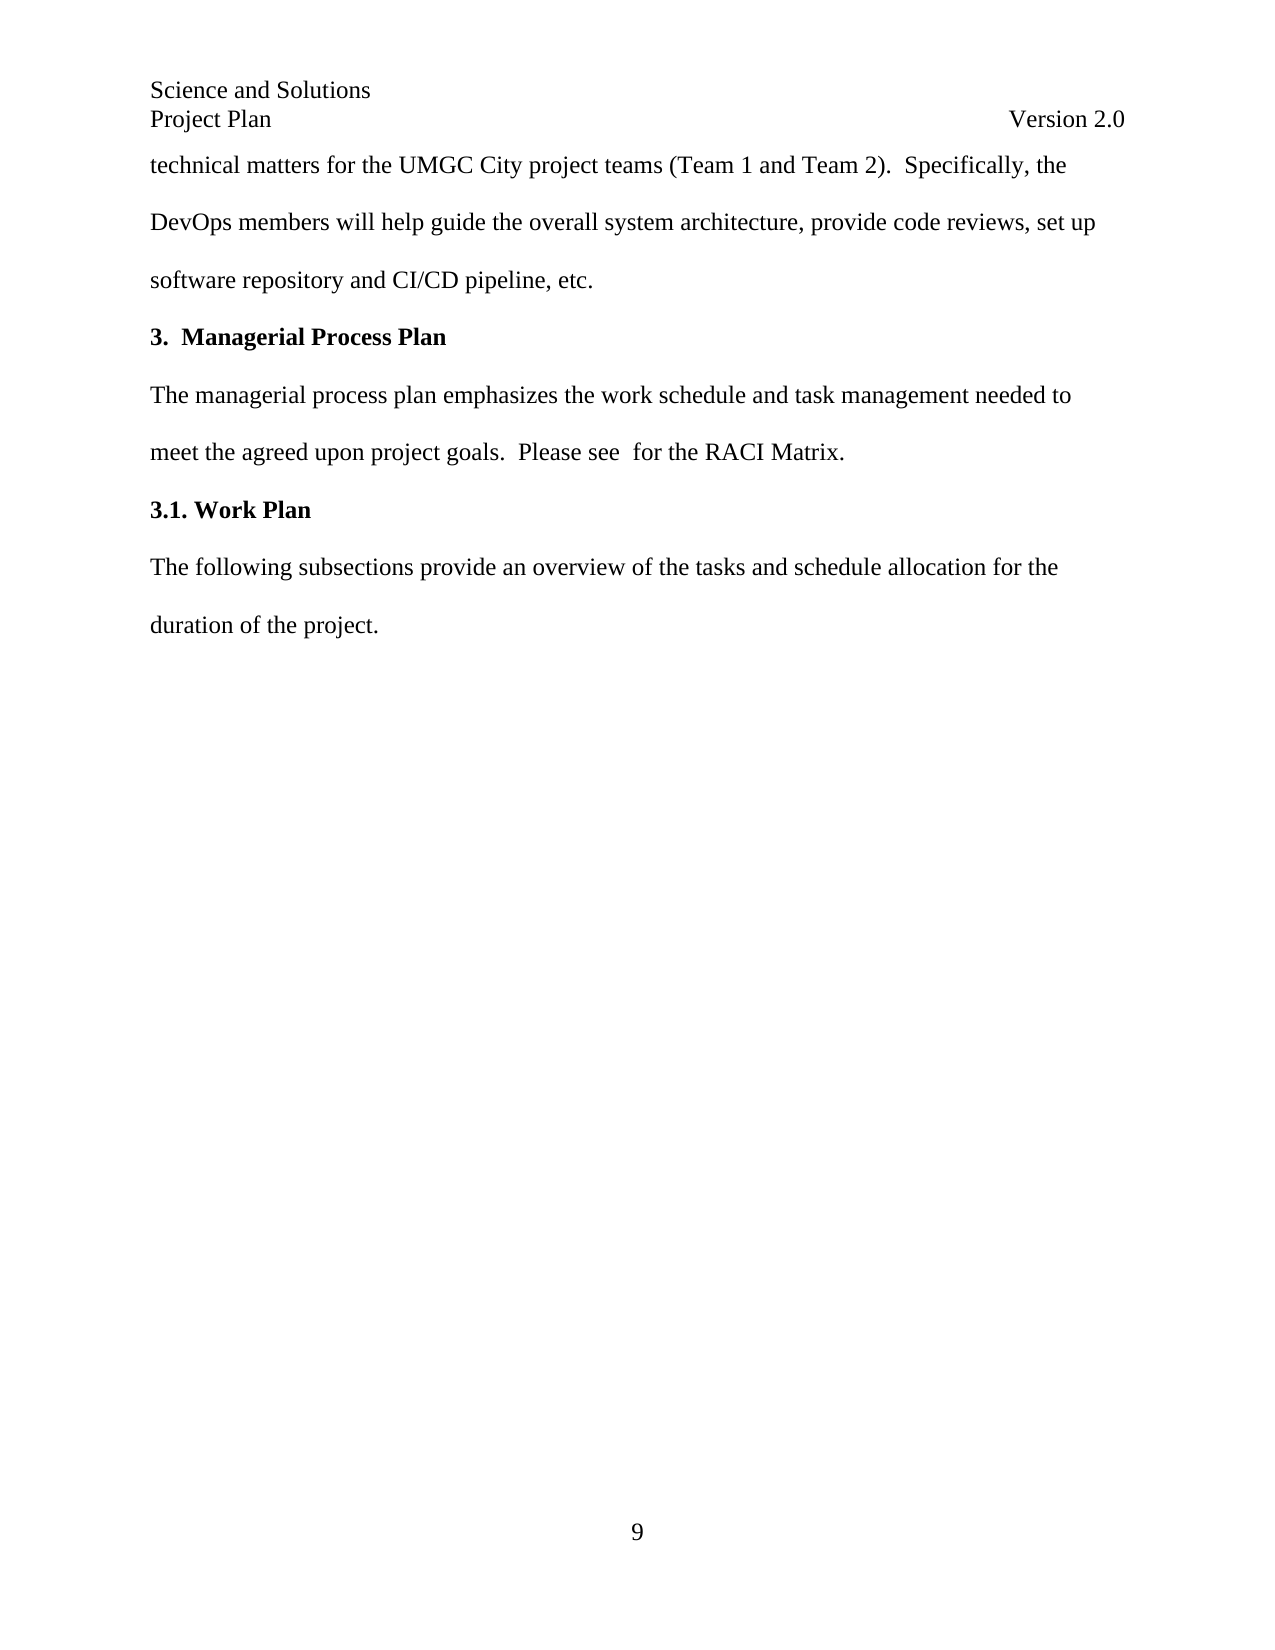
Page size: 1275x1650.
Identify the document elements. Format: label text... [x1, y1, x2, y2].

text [150, 150, 1125, 294]
text The following subsections provide an overview of the tasks and schedule allocation for the duration of the project. [150, 552, 1125, 639]
subtitle Managerial Process Plan [150, 322, 1125, 351]
text The managerial process plan emphasizes the work schedule and task management needed to meet the agreed upon project goals. Please see APPENDIX B – RACI MATRIX for the RACI Matrix. [150, 380, 1125, 466]
subtitle Work Plan [150, 495, 1125, 524]
